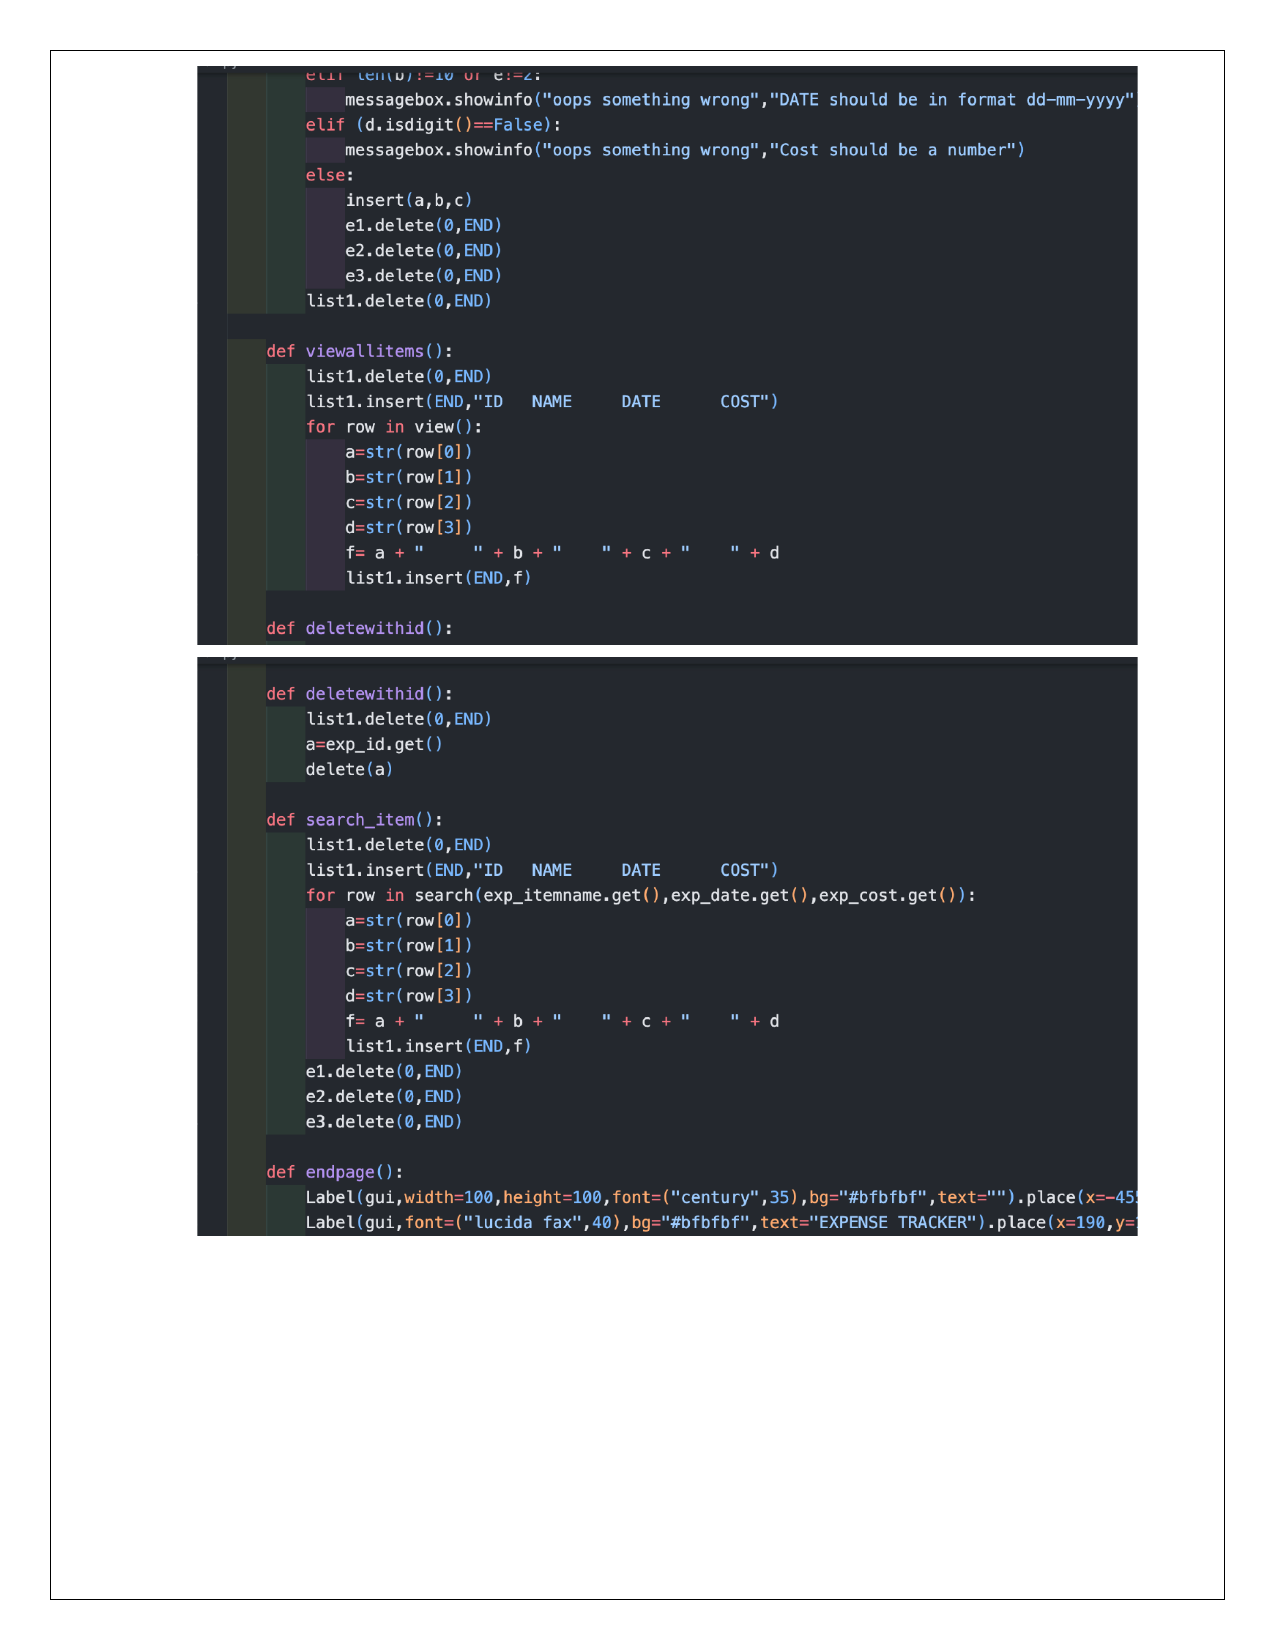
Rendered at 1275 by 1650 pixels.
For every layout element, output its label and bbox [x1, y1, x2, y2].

picture [197, 66, 1138, 645]
picture [197, 657, 1138, 1236]
